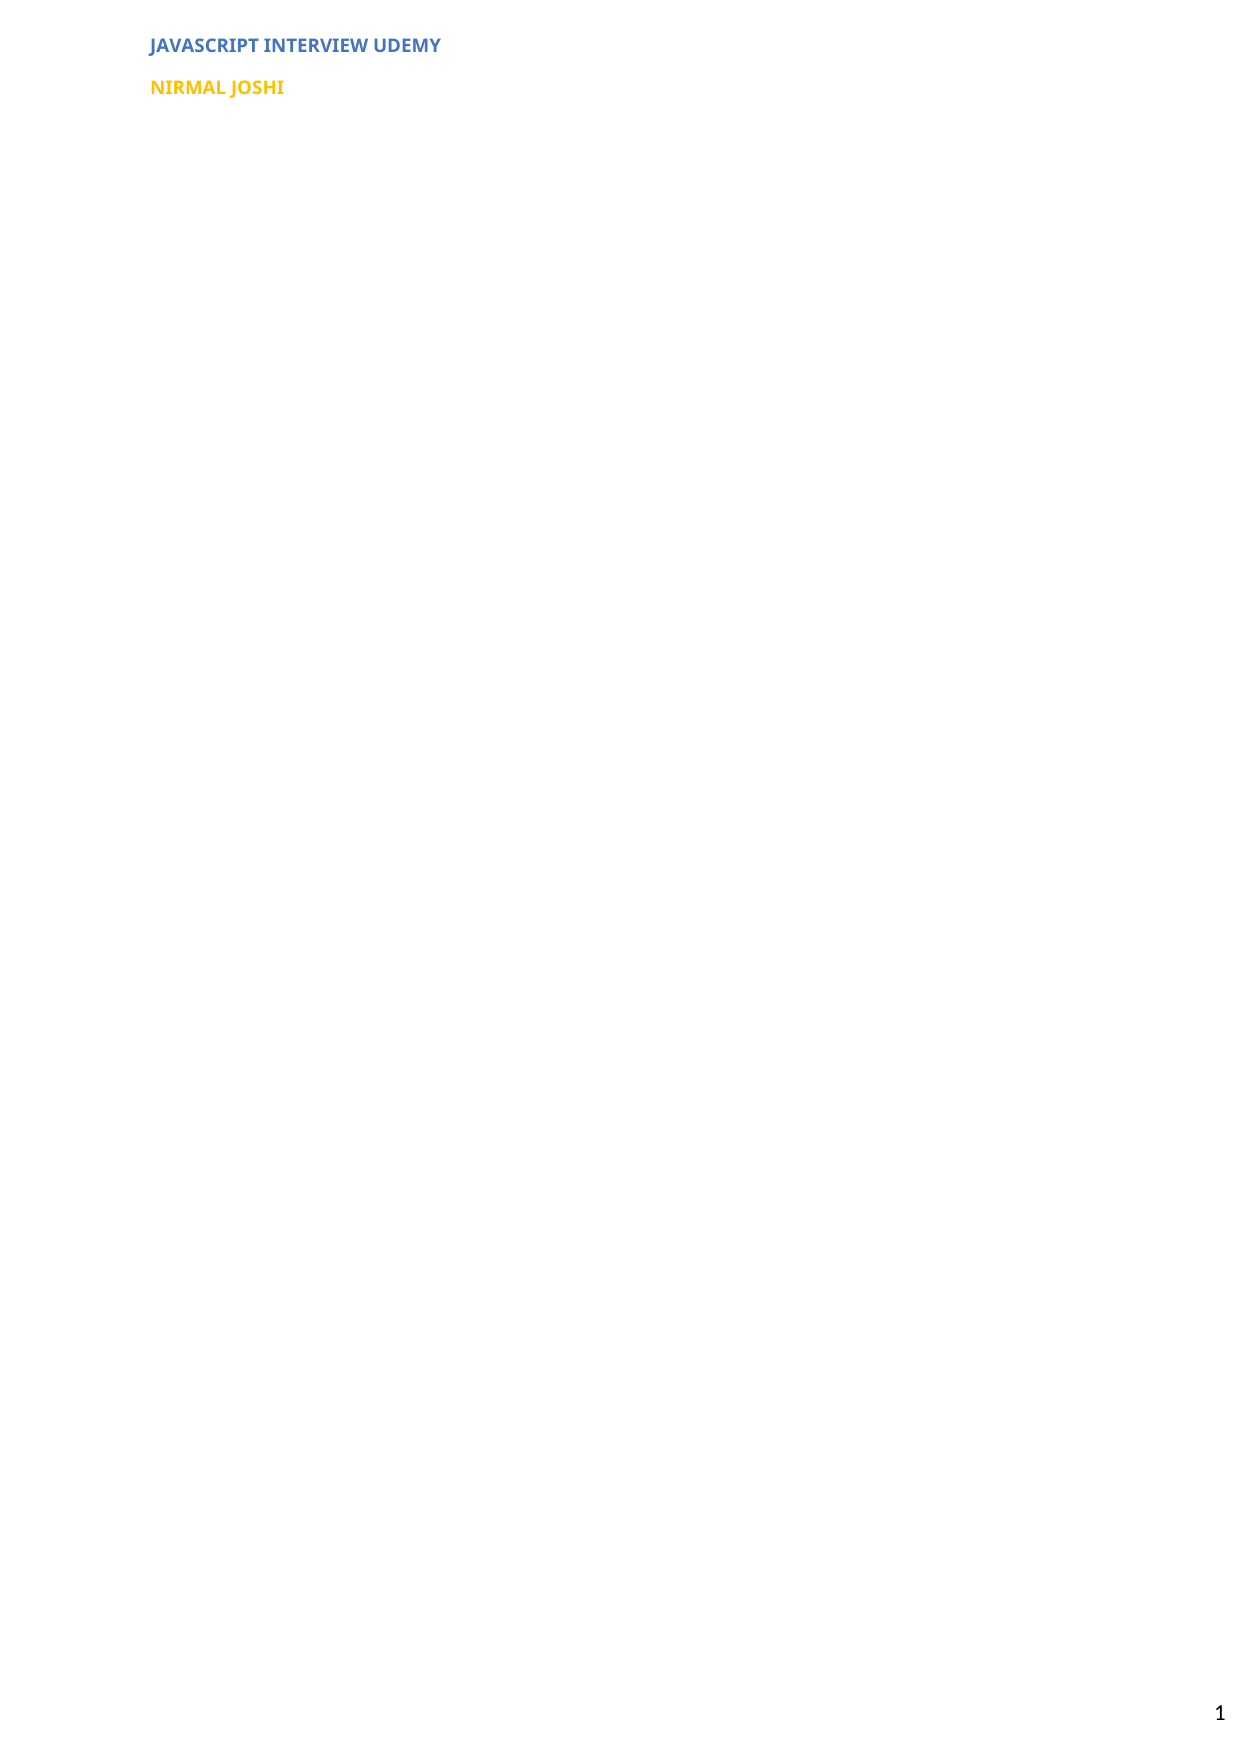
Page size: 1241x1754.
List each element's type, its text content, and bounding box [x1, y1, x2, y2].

text JAVASCRIPT INTERVIEW UDEMY [150, 32, 1225, 57]
text NIRMAL JOSHI [150, 74, 1225, 99]
